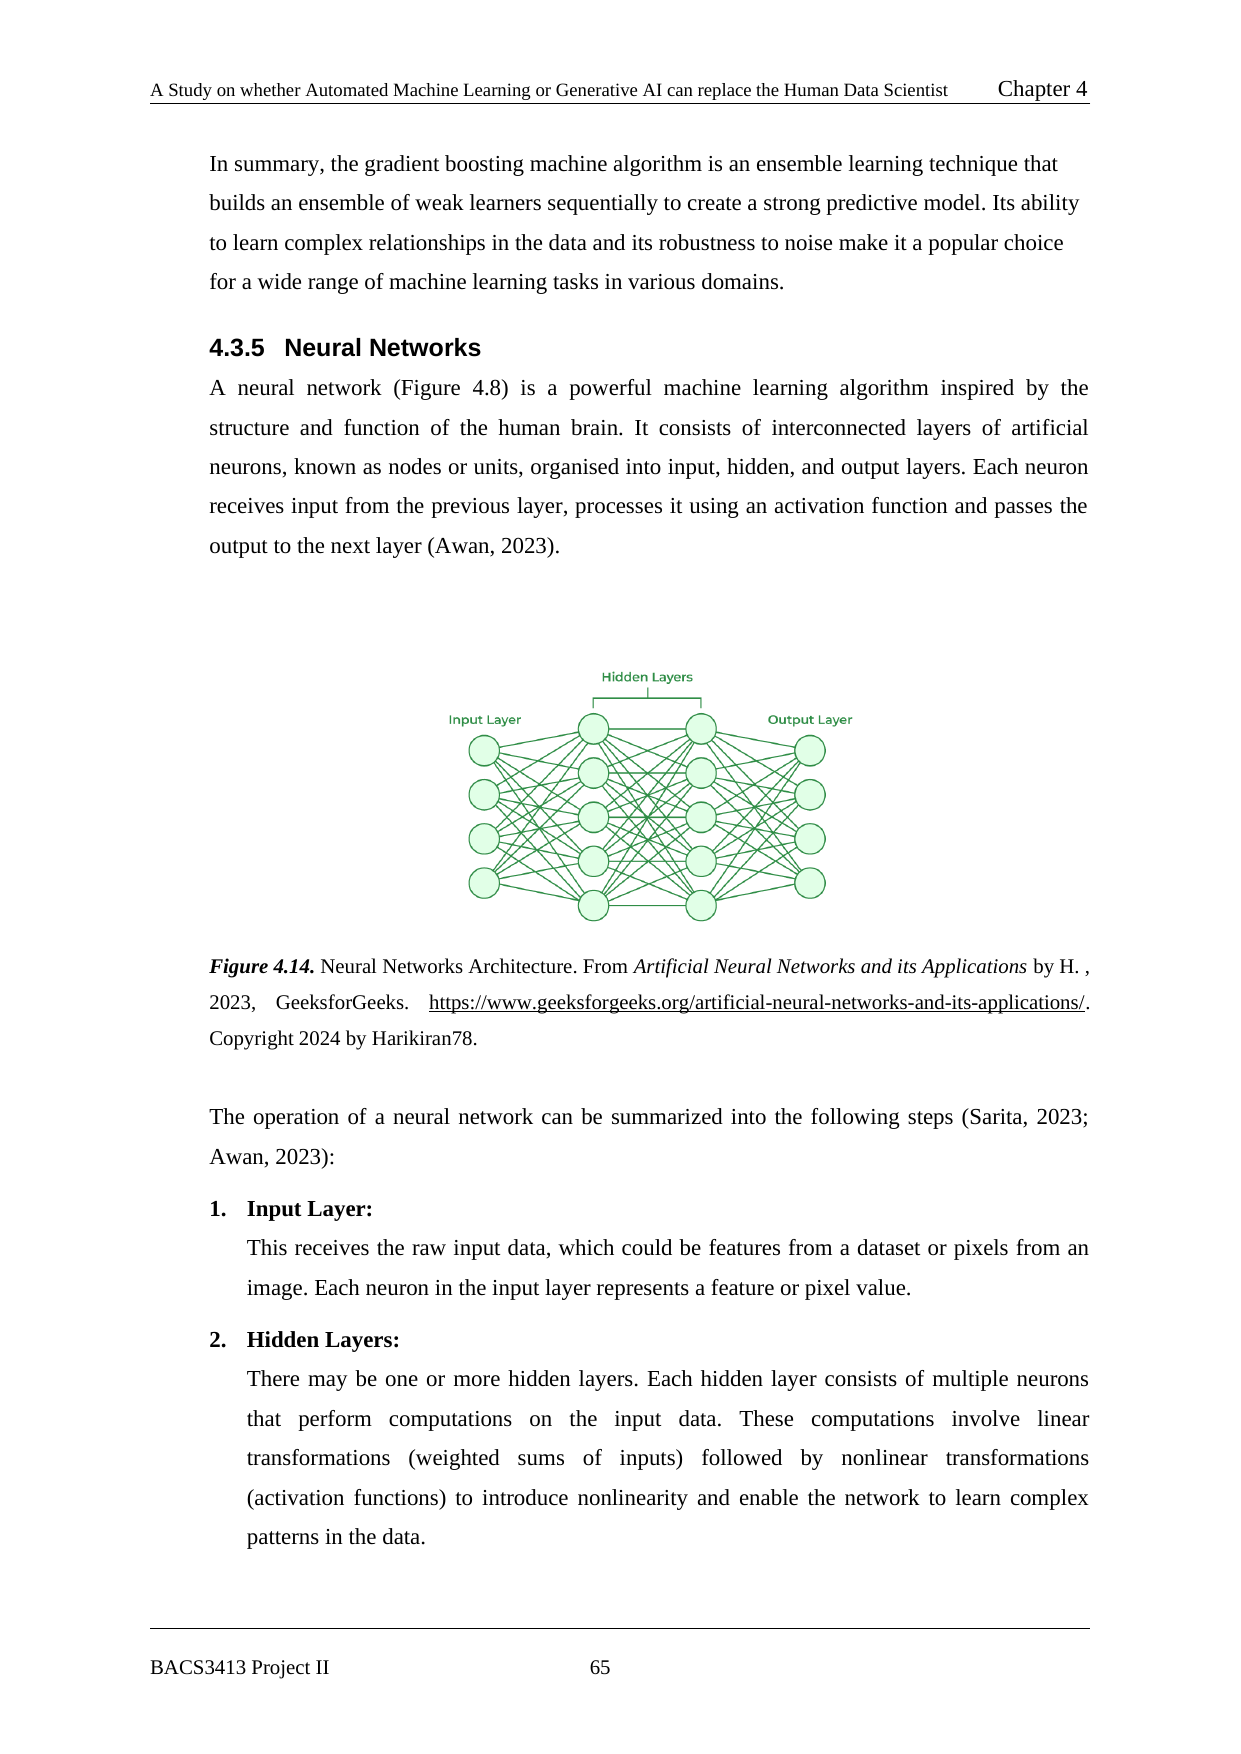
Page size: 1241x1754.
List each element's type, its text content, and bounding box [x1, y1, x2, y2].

text The operation of a neural network can be summarized into the following steps (Sarita, 2023; Awan, 2023): [209, 1103, 1090, 1169]
list Input Layer: [209, 1195, 1090, 1221]
text A neural network (Figure 4.8) is a powerful machine learning algorithm inspired by the structure and function of the human brain. It consists of interconnected layers of artificial neurons, known as nodes or units, organised into input, hidden, and output layers. Each neuron receives input from the previous layer, processes it using an activation function and passes the output to the next layer (Awan, 2023). [209, 374, 1090, 558]
picture [419, 650, 881, 941]
text In summary, the gradient boosting machine algorithm is an ensemble learning technique that builds an ensemble of weak learners sequentially to create a strong predictive model. Its ability to learn complex relationships in the data and its robustness to noise make it a popular choice for a wide range of machine learning tasks in various domains. [209, 150, 1090, 295]
subtitle Neural Networks [209, 333, 1090, 362]
text There may be one or more hidden layers. Each hidden layer consists of multiple neurons that perform computations on the input data. These computations involve linear transformations (weighted sums of inputs) followed by nonlinear transformations (activation functions) to introduce nonlinearity and enable the network to learn complex patterns in the data. [247, 1365, 1090, 1549]
text This receives the raw input data, which could be features from a dataset or pixels from an image. Each neuron in the input layer represents a feature or pixel value. [247, 1234, 1090, 1300]
list Hidden Layers: [209, 1326, 1090, 1352]
